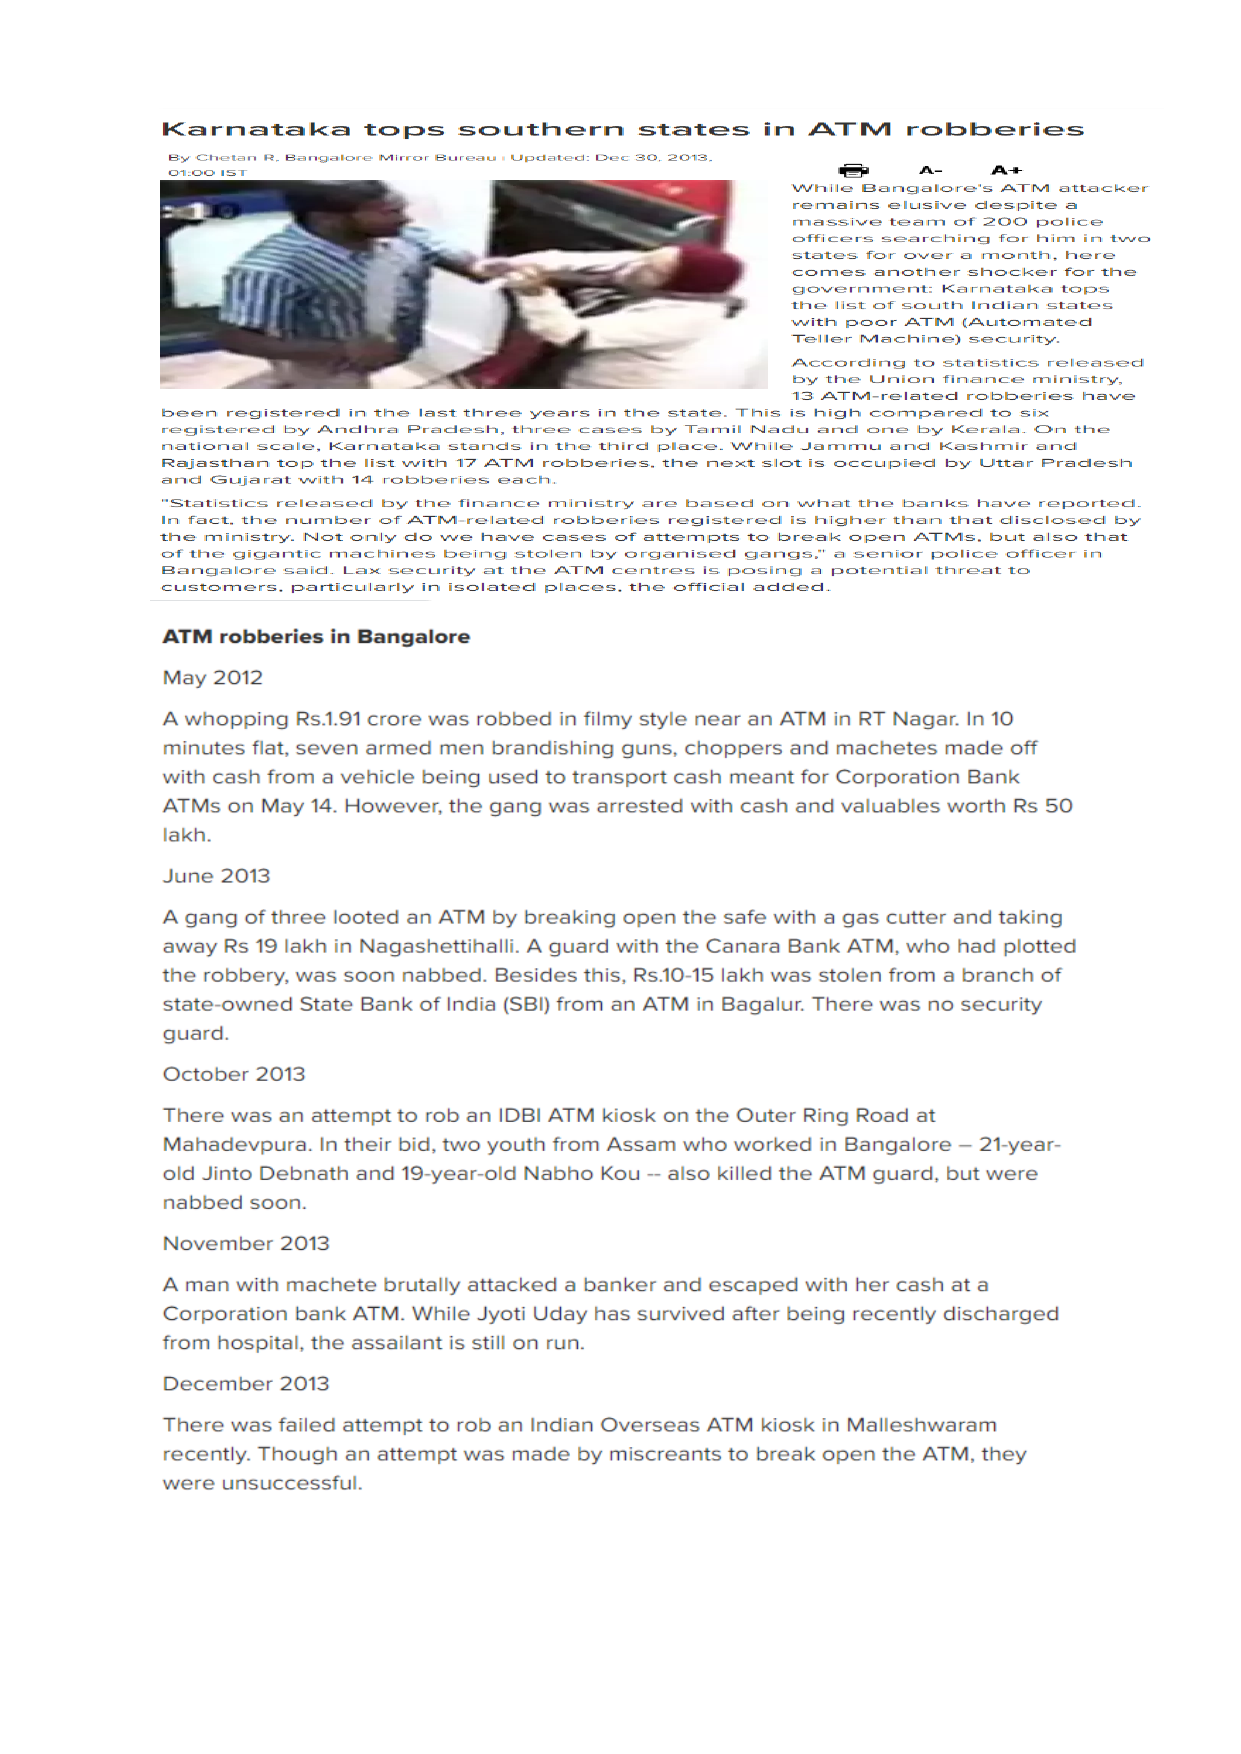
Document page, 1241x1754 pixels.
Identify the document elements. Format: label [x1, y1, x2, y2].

picture [150, 108, 1164, 601]
picture [150, 613, 1093, 1521]
